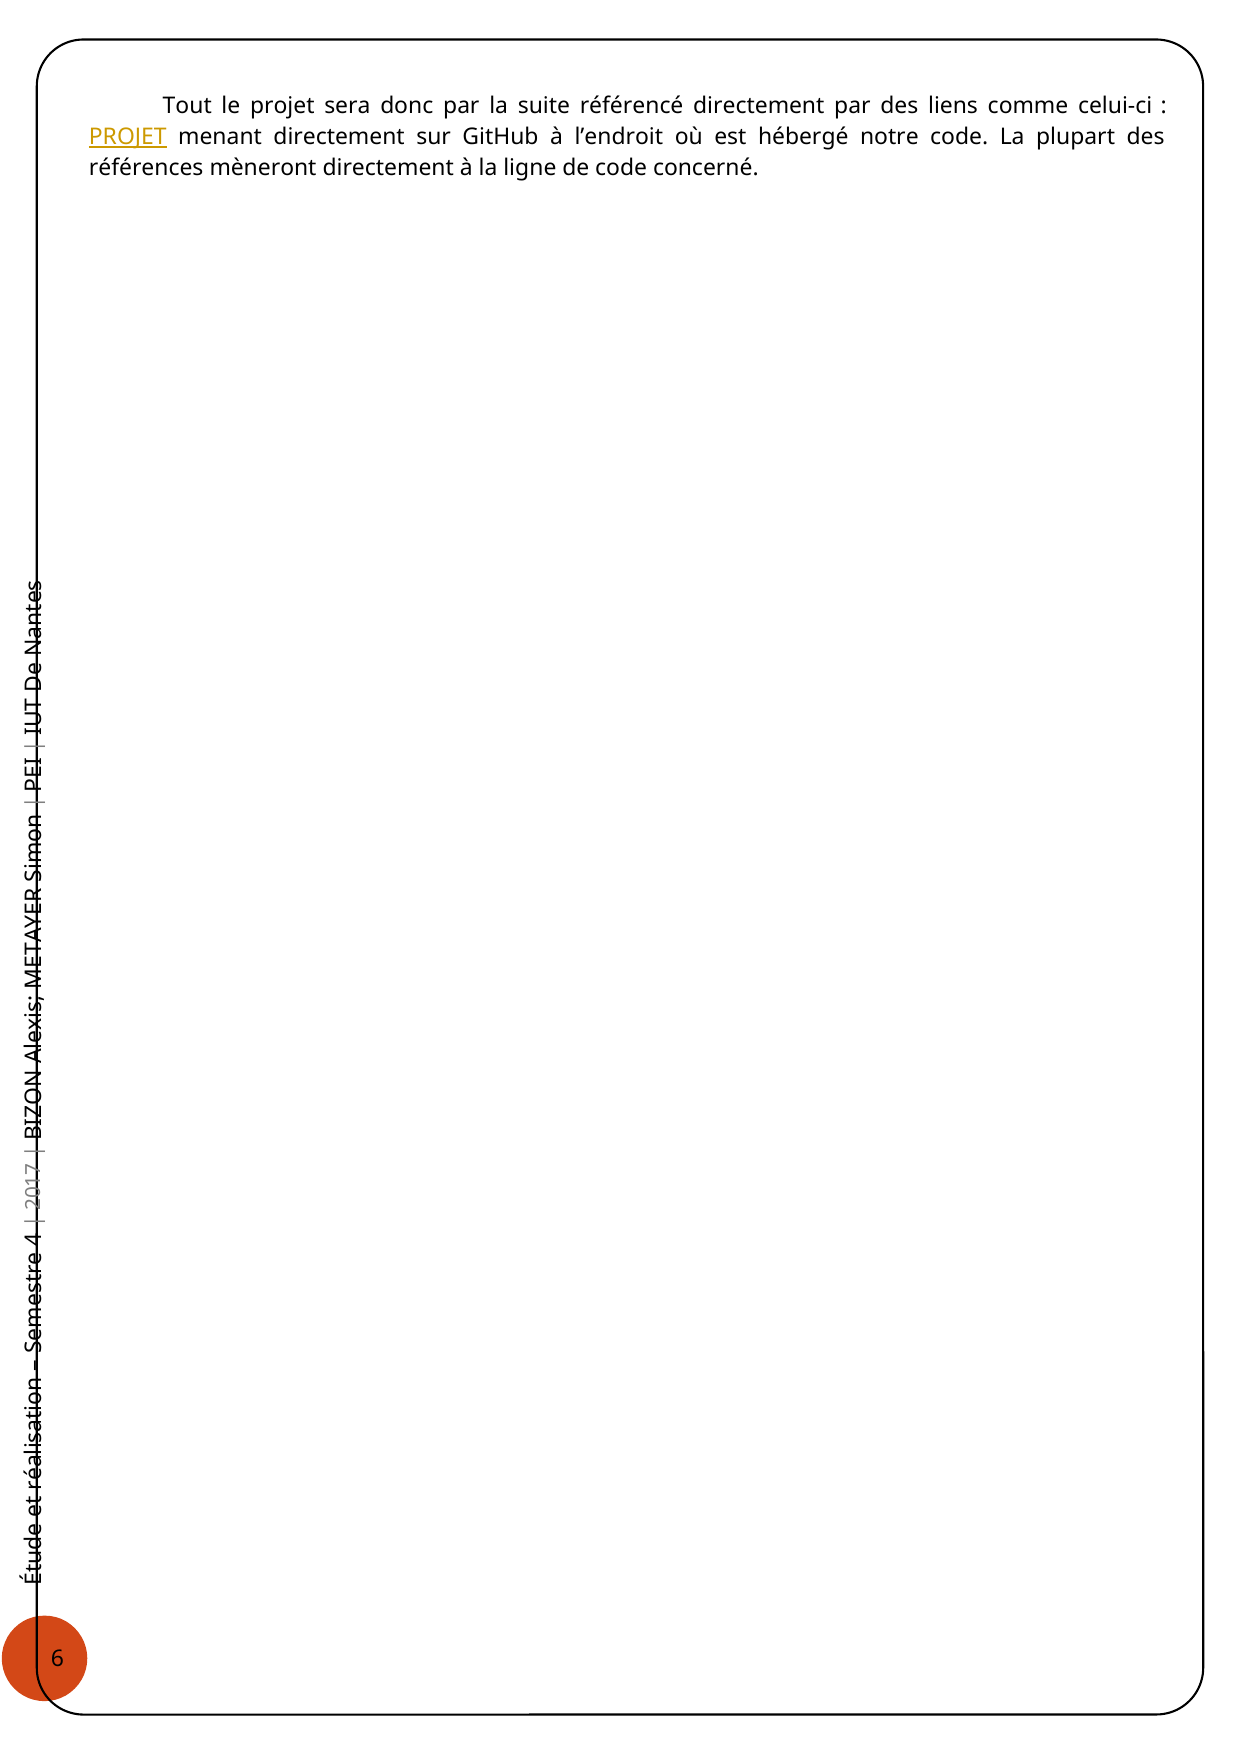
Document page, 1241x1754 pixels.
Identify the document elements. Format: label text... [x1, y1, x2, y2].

text Tout le projet sera donc par la suite référencé directement par des liens comme celui-ci : PROJET menant directement sur GitHub à l’endroit où est hébergé notre code. La plupart des références mèneront directement à la ligne de code concerné. [89, 89, 1166, 182]
